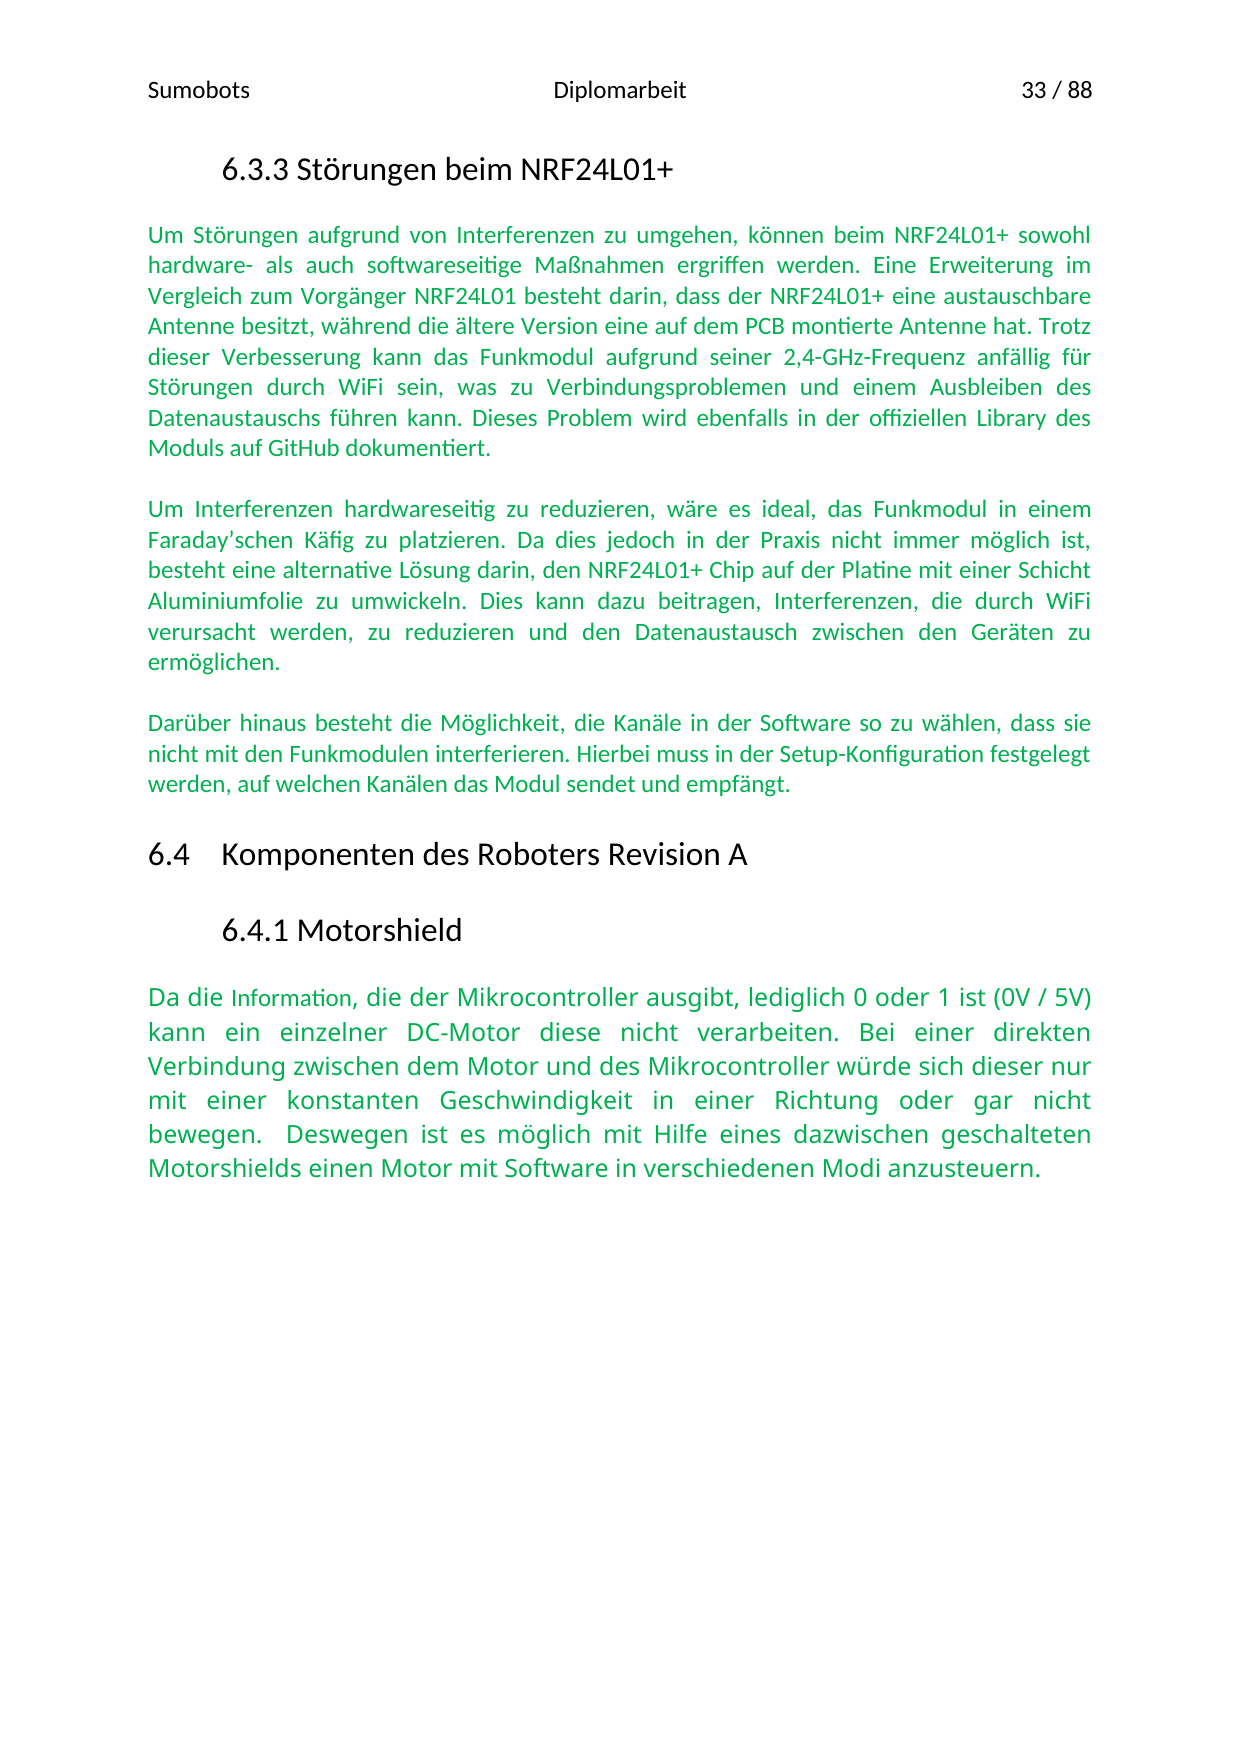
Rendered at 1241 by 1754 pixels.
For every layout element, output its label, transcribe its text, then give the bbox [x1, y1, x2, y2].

text Um Störungen aufgrund von Interferenzen zu umgehen, können beim NRF24L01+ sowohl hardware- als auch softwareseitige Maßnahmen ergriffen werden. Eine Erweiterung im Vergleich zum Vorgänger NRF24L01 besteht darin, dass der NRF24L01+ eine austauschbare Antenne besitzt, während die ältere Version eine auf dem PCB montierte Antenne hat. Trotz dieser Verbesserung kann das Funkmodul aufgrund seiner 2,4-GHz-Frequenz anfällig für Störungen durch WiFi sein, was zu Verbindungsproblemen und einem Ausbleiben des Datenaustauschs führen kann. Dieses Problem wird ebenfalls in der offiziellen Library des Moduls auf GitHub dokumentiert. [148, 219, 1093, 463]
subtitle Motorshield [221, 909, 1093, 949]
subtitle Störungen beim NRF24L01+ [221, 148, 1093, 188]
text Um Interferenzen hardwareseitig zu reduzieren, wäre es ideal, das Funkmodul in einem Faraday’schen Käfig zu platzieren. Da dies jedoch in der Praxis nicht immer möglich ist, besteht eine alternative Lösung darin, den NRF24L01+ Chip auf der Platine mit einer Schicht Aluminiumfolie zu umwickeln. Dies kann dazu beitragen, Interferenzen, die durch WiFi verursacht werden, zu reduzieren und den Datenaustausch zwischen den Geräten zu ermöglichen. [148, 493, 1093, 677]
text Da die Information, die der Mikrocontroller ausgibt, lediglich 0 oder 1 ist (0V / 5V) kann ein einzelner DC-Motor diese nicht verarbeiten. Bei einer direkten Verbindung zwischen dem Motor und des Mikrocontroller würde sich dieser nur mit einer konstanten Geschwindigkeit in einer Richtung oder gar nicht bewegen. Deswegen ist es möglich mit Hilfe eines dazwischen geschalteten Motorshields einen Motor mit Software in verschiedenen Modi anzusteuern. [148, 980, 1093, 1184]
text Darüber hinaus besteht die Möglichkeit, die Kanäle in der Software so zu wählen, dass sie nicht mit den Funkmodulen interferieren. Hierbei muss in der Setup-Konfiguration festgelegt werden, auf welchen Kanälen das Modul sendet und empfängt. [148, 707, 1093, 799]
subtitle Komponenten des Roboters Revision A [148, 833, 1093, 874]
